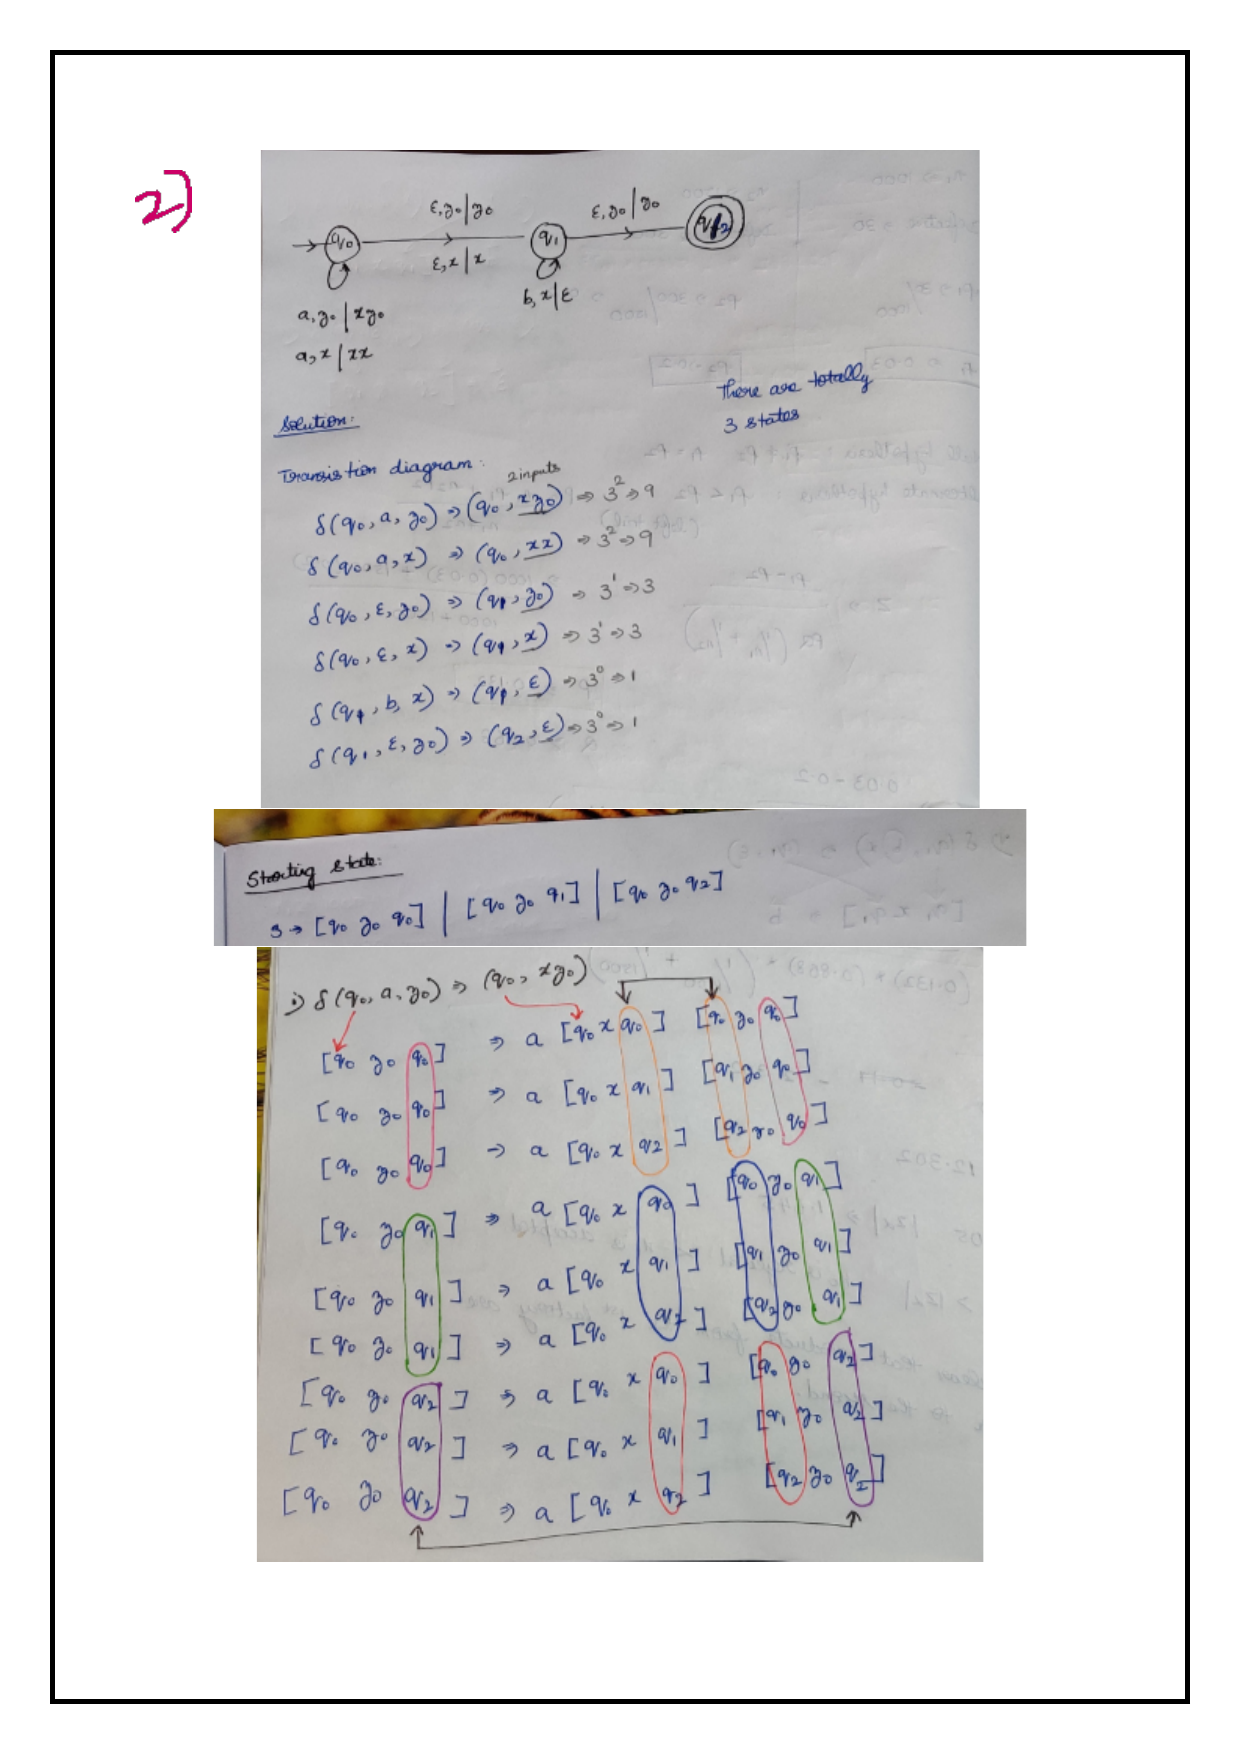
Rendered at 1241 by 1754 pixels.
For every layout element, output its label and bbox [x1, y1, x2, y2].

picture [135, 170, 192, 233]
picture [256, 947, 984, 1562]
picture [213, 809, 1027, 946]
picture [260, 150, 980, 808]
